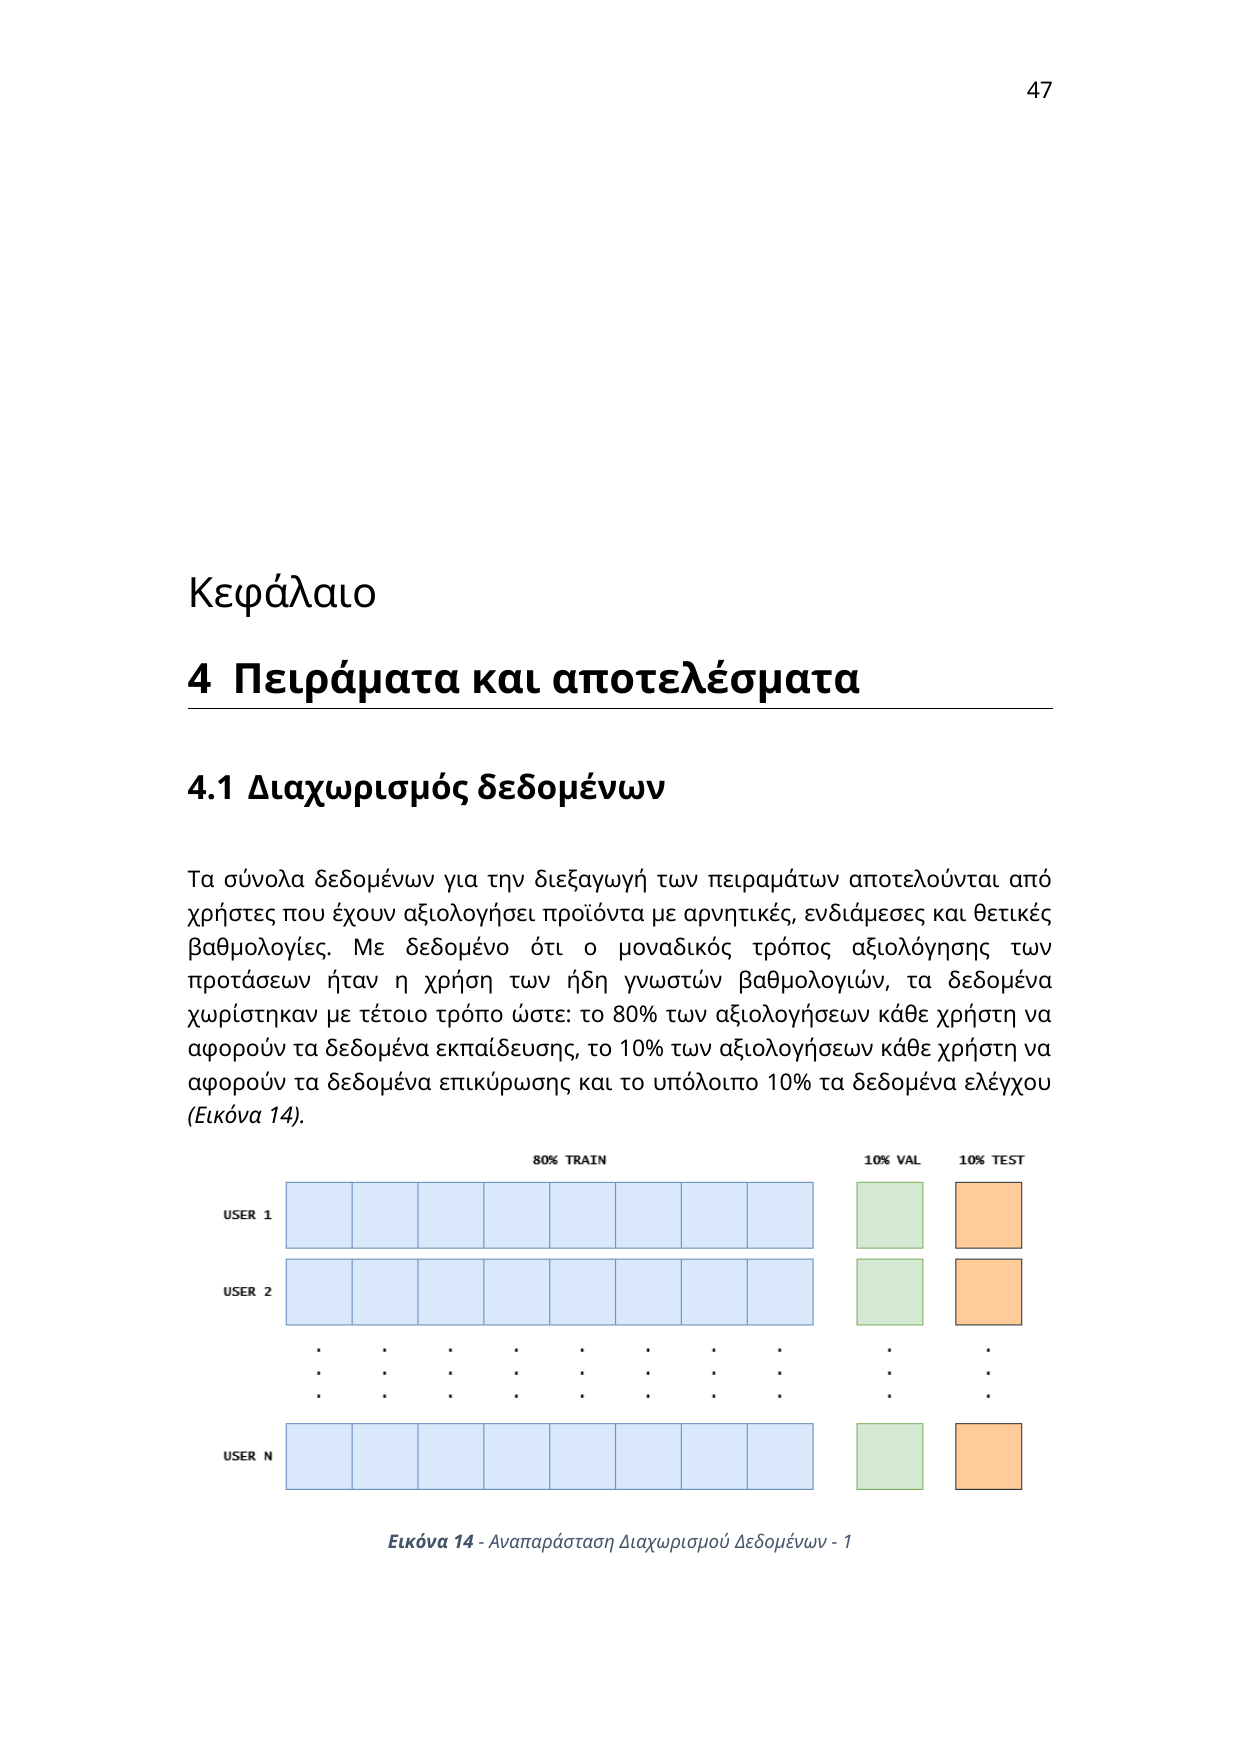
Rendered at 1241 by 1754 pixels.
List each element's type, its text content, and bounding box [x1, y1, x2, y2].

picture [187, 1149, 1053, 1490]
subtitle Πειράματα και αποτελέσματα [187, 649, 1053, 709]
subtitle Διαχωρισμός δεδομένων [187, 763, 1053, 809]
text Κεφάλαιο [187, 562, 1053, 619]
text Τα σύνολα δεδομένων για την διεξαγωγή των πειραμάτων αποτελούνται από χρήστες που έχουν αξιολογήσει προϊόντα με αρνητικές, ενδιάμεσες και θετικές βαθμολογίες. Με δεδομένο ότι ο μοναδικός τρόπος αξιολόγησης των προτάσεων ήταν η χρήση των ήδη γνωστών βαθμολογιών, τα δεδομένα χωρίστηκαν με τέτοιο τρόπο ώστε: το 80% των αξιολογήσεων κάθε χρήστη να αφορούν τα δεδομένα εκπαίδευσης, το 10% των αξιολογήσεων κάθε χρήστη να αφορούν τα δεδομένα επικύρωσης και το υπόλοιπο 10% τα δεδομένα ελέγχου (Εικόνα 14). [187, 863, 1053, 1130]
text Εικόνα 14 - Αναπαράσταση Διαχωρισμού Δεδομένων - 1 [187, 1529, 1053, 1554]
